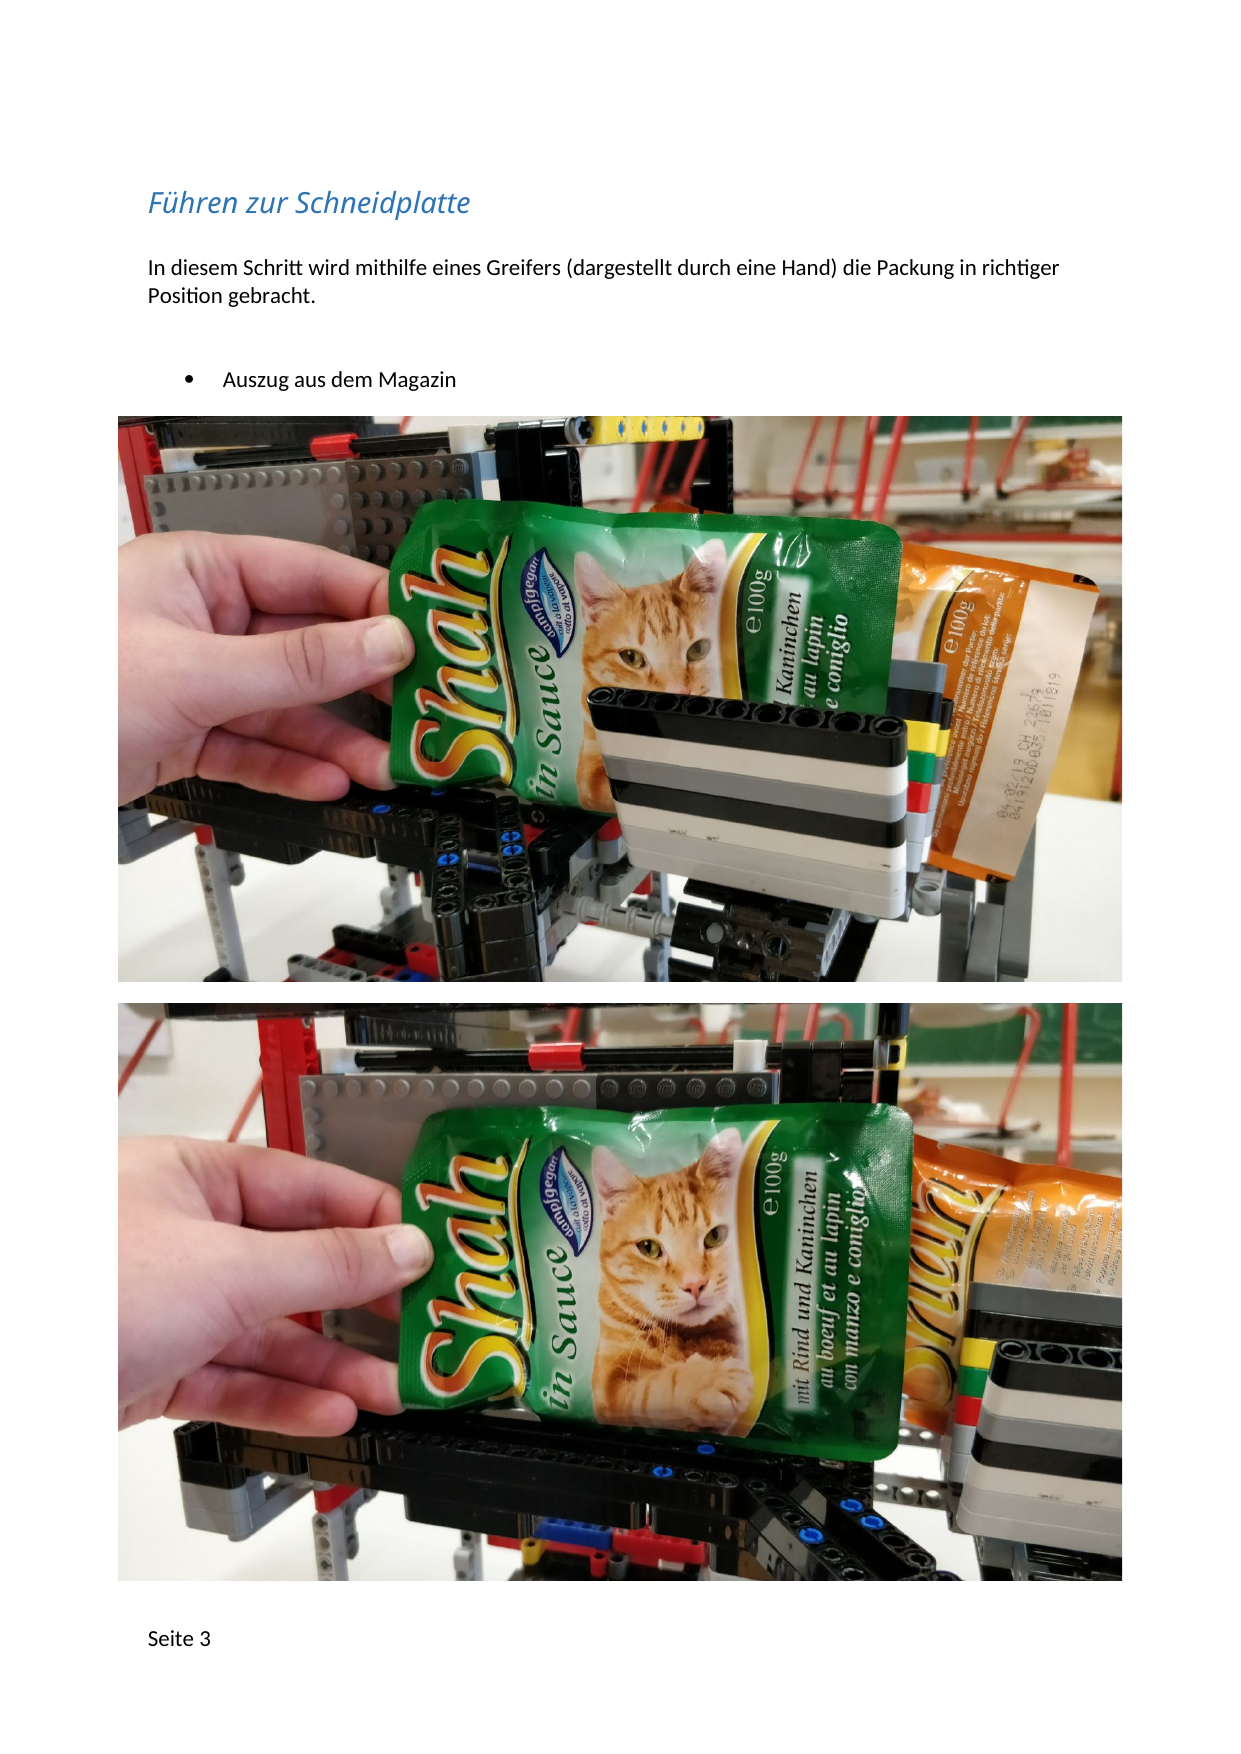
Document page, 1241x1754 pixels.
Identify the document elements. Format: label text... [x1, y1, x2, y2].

picture [118, 1003, 1123, 1581]
picture [118, 416, 1123, 982]
list Auszug aus dem Magazin [185, 365, 1093, 393]
subtitle Führen zur Schneidplatte [148, 182, 1093, 222]
text In diesem Schritt wird mithilfe eines Greifers (dargestellt durch eine Hand) die Packung in richtiger Position gebracht. [148, 253, 1093, 309]
